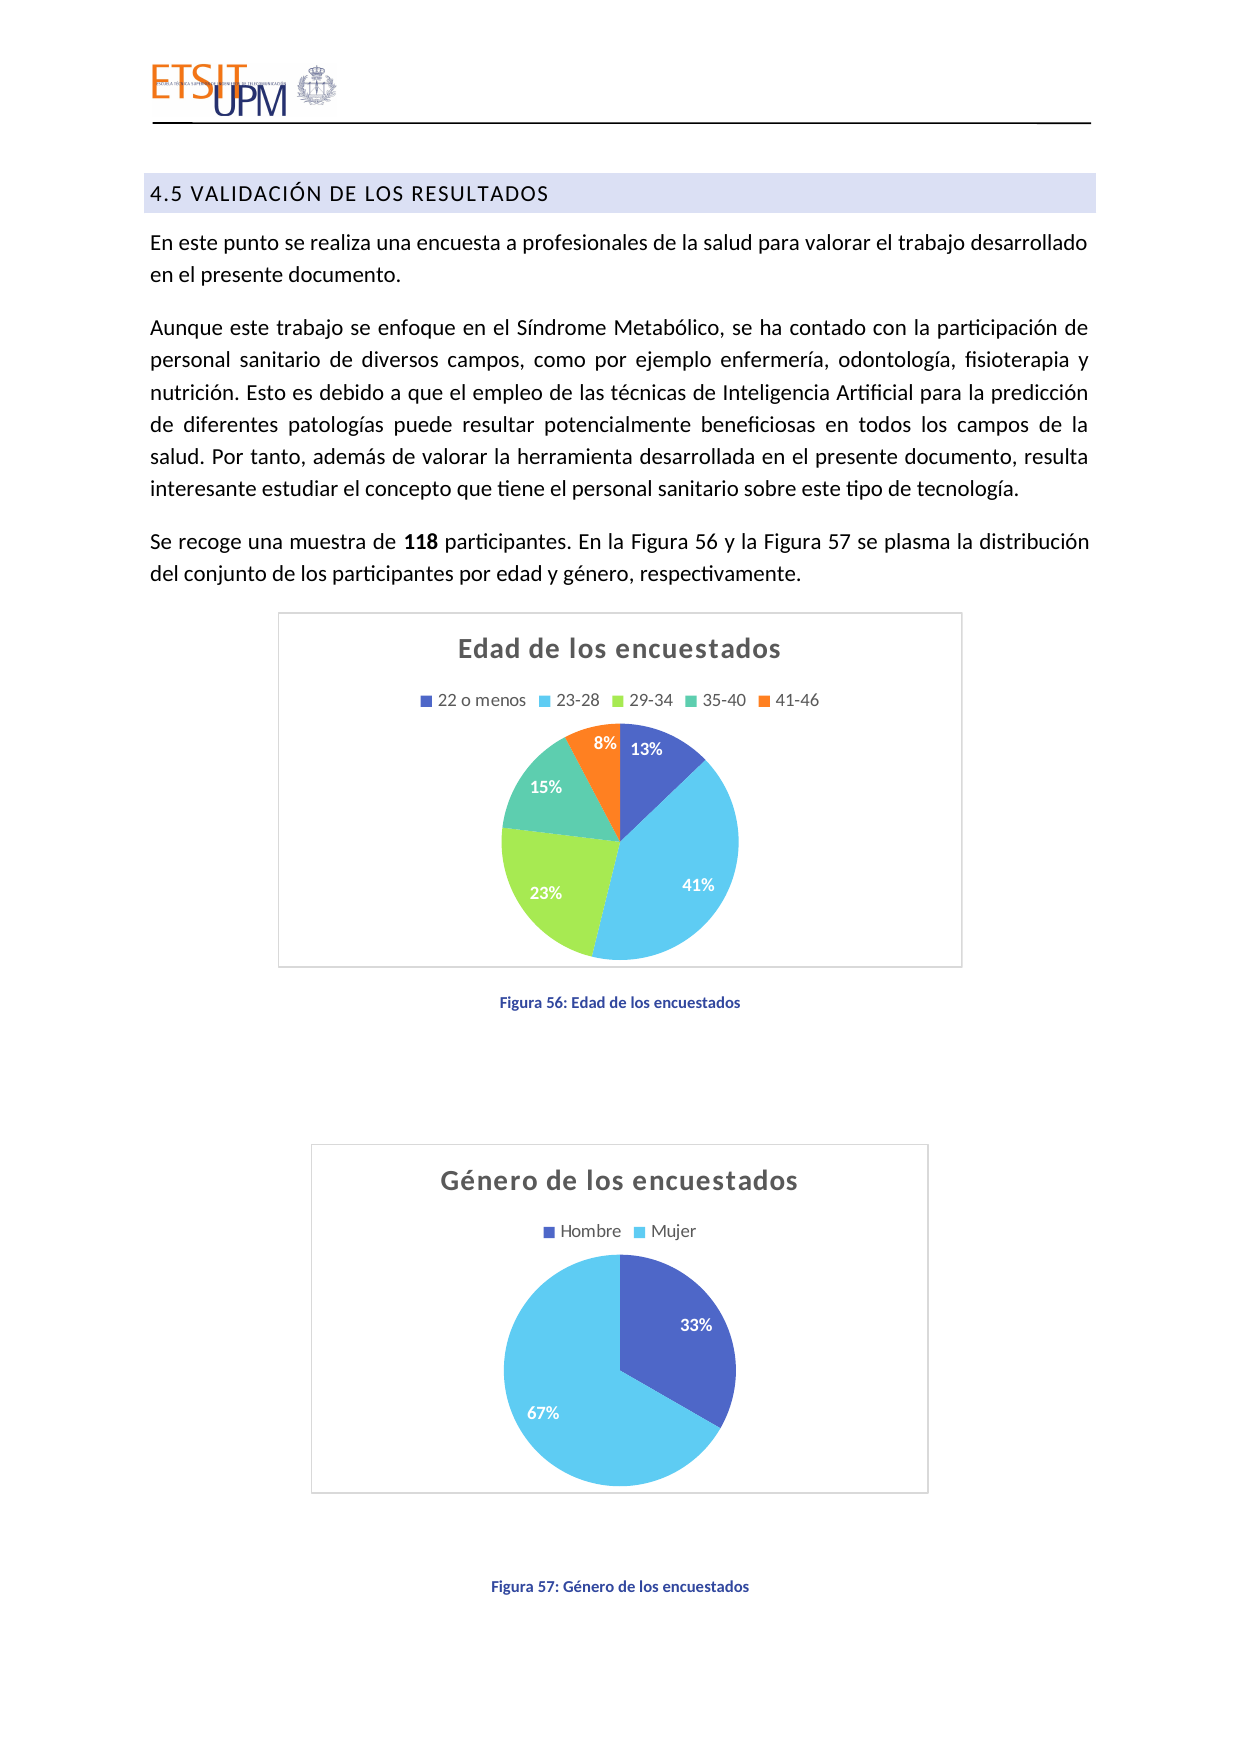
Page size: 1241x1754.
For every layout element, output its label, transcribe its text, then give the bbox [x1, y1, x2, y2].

text Figura 57: Género de los encuestados [150, 1576, 1090, 1597]
text Figura 56: Edad de los encuestados [150, 993, 1090, 1013]
picture [151, 63, 338, 117]
text En este punto se realiza una encuesta a profesionales de la salud para valorar el trabajo desarrollado en el presente documento. [150, 228, 1090, 288]
subtitle 4.5 Validación de los resultados [150, 179, 1090, 207]
text Aunque este trabajo se enfoque en el Síndrome Metabólico, se ha contado con la participación de personal sanitario de diversos campos, como por ejemplo enfermería, odontología, fisioterapia y nutrición. Esto es debido a que el empleo de las técnicas de Inteligencia Artificial para la predicción de diferentes patologías puede resultar potencialmente beneficiosas en todos los campos de la salud. Por tanto, además de valorar la herramienta desarrollada en el presente documento, resulta interesante estudiar el concepto que tiene el personal sanitario sobre este tipo de tecnología. [150, 313, 1090, 502]
text Se recoge una muestra de 118 participantes. En la Figura 56 y la Figura 57 se plasma la distribución del conjunto de los participantes por edad y género, respectivamente. [150, 527, 1090, 587]
